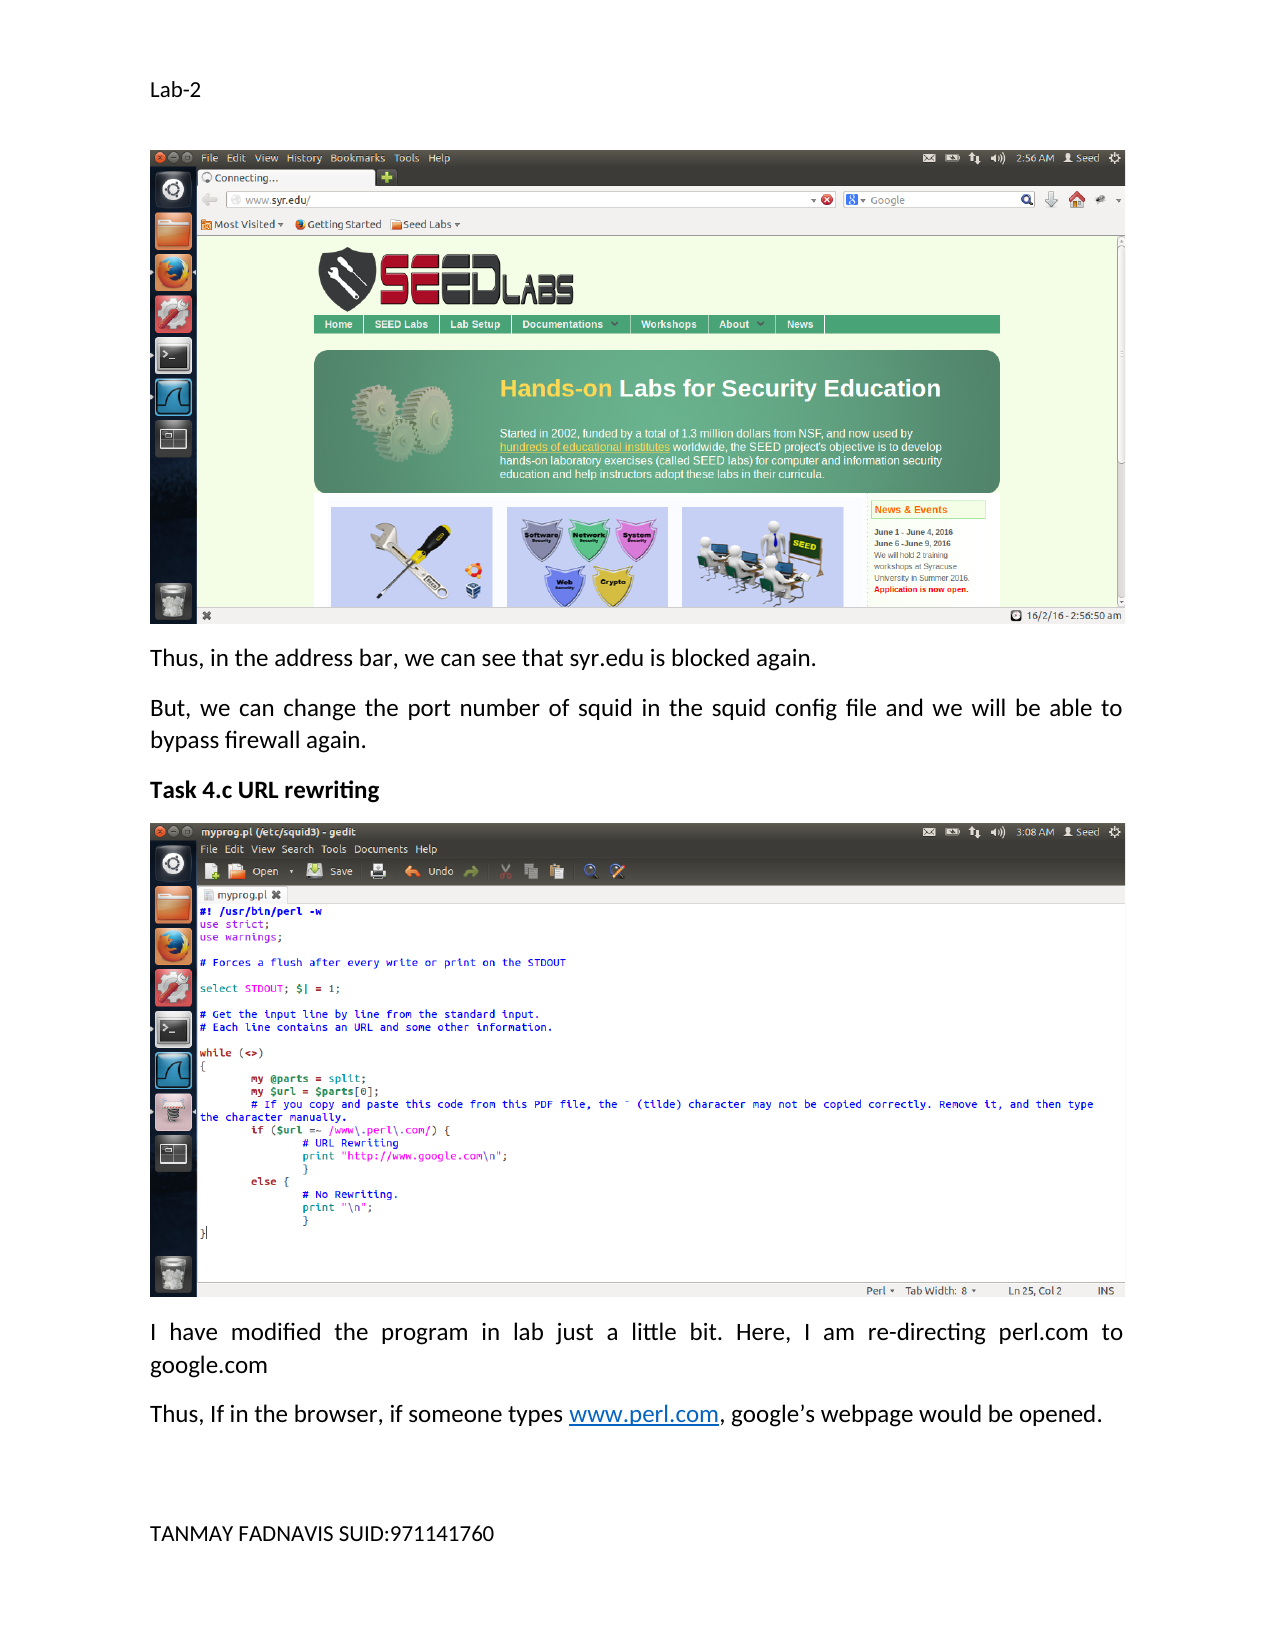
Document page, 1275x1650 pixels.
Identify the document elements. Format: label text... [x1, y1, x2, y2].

text Thus, in the address bar, we can see that syr.edu is blocked again. [150, 642, 1125, 673]
text Task 4.c URL rewriting [150, 774, 1125, 805]
picture [150, 823, 1125, 1297]
text Thus, If in the browser, if someone types www.perl.com, google’s webpage would be opened. [150, 1398, 1125, 1429]
text But, we can change the port number of squid in the squid config file and we will be able to bypass firewall again. [150, 692, 1125, 755]
picture [150, 150, 1125, 624]
text I have modified the program in lab just a little bit. Here, I am re-directing perl.com to google.com [150, 1316, 1125, 1379]
